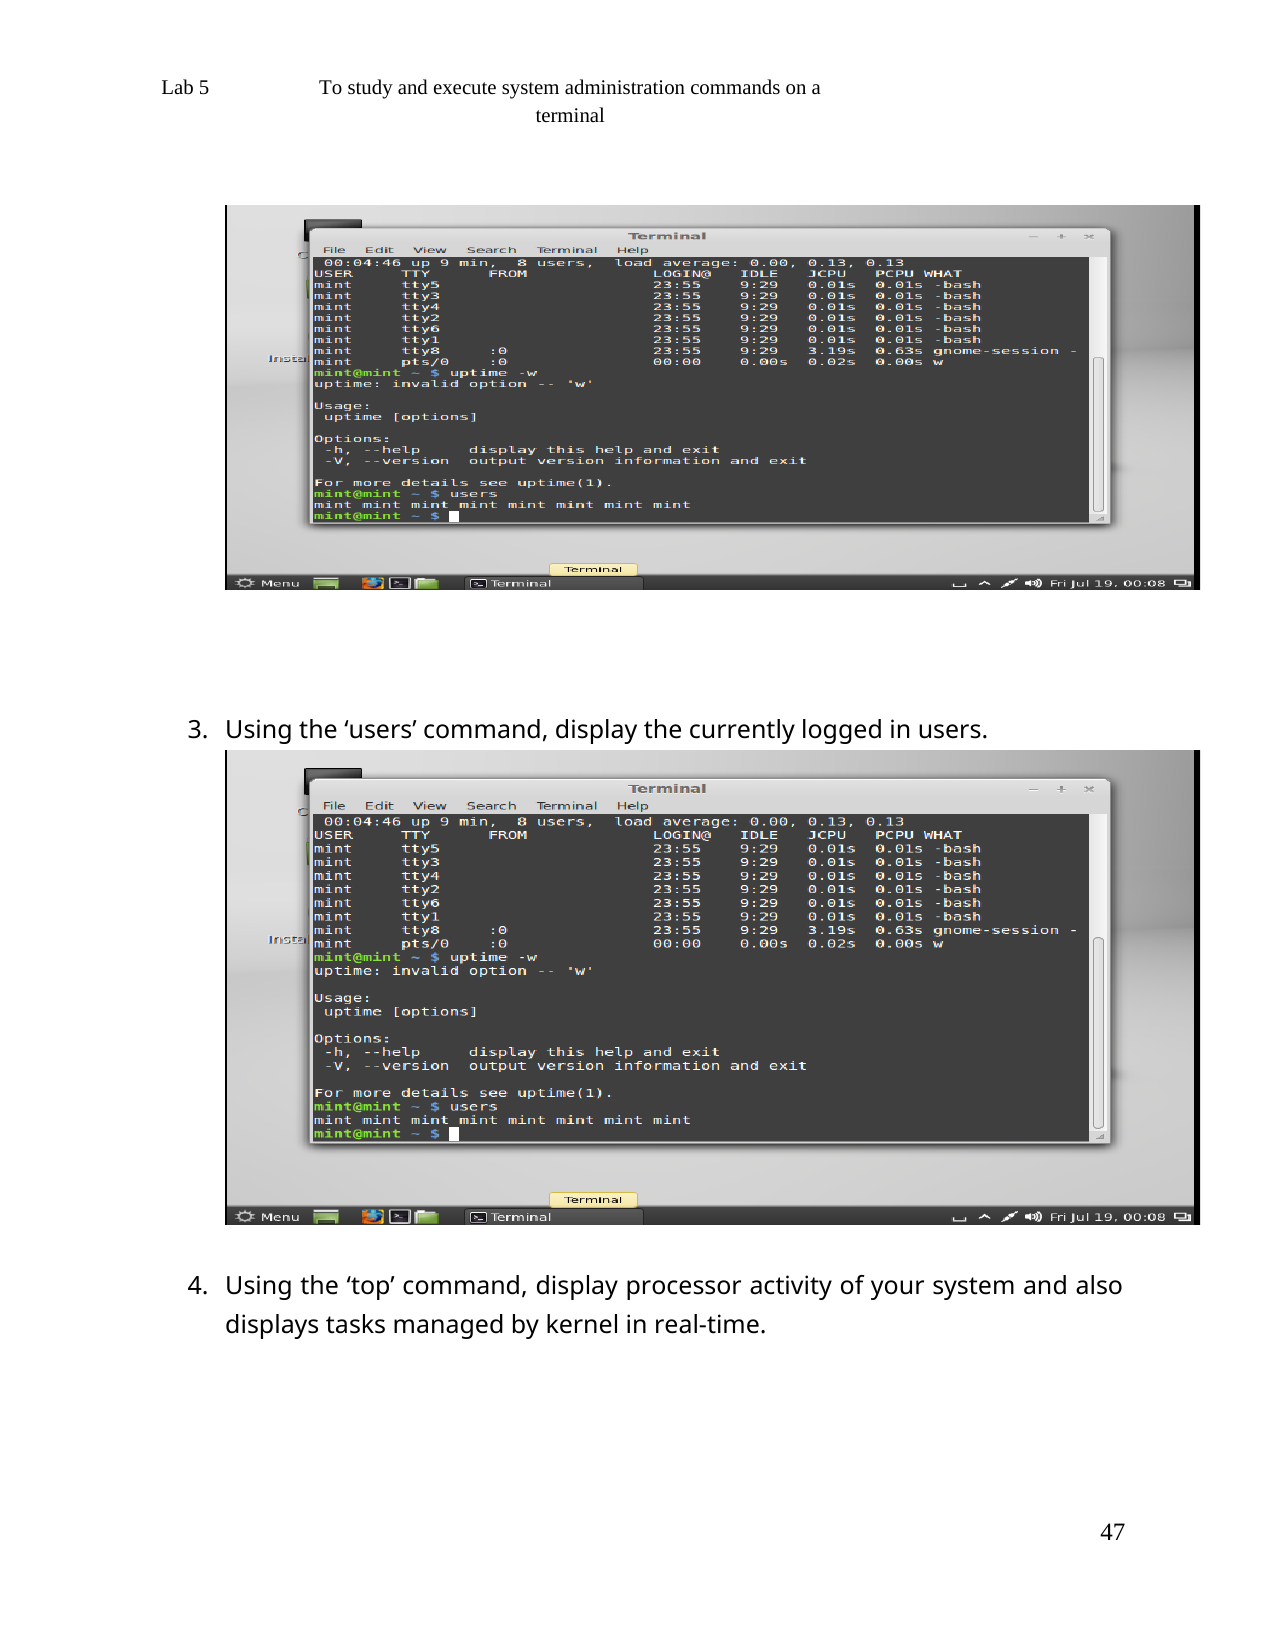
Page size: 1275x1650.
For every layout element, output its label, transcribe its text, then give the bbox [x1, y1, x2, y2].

list Using the ‘users’ command, display the currently logged in users. [187, 712, 1125, 746]
list Using the ‘top’ command, display processor activity of your system and also displays tasks managed by kernel in real-time. [187, 1268, 1125, 1341]
picture [225, 205, 1200, 590]
picture [225, 750, 1200, 1225]
